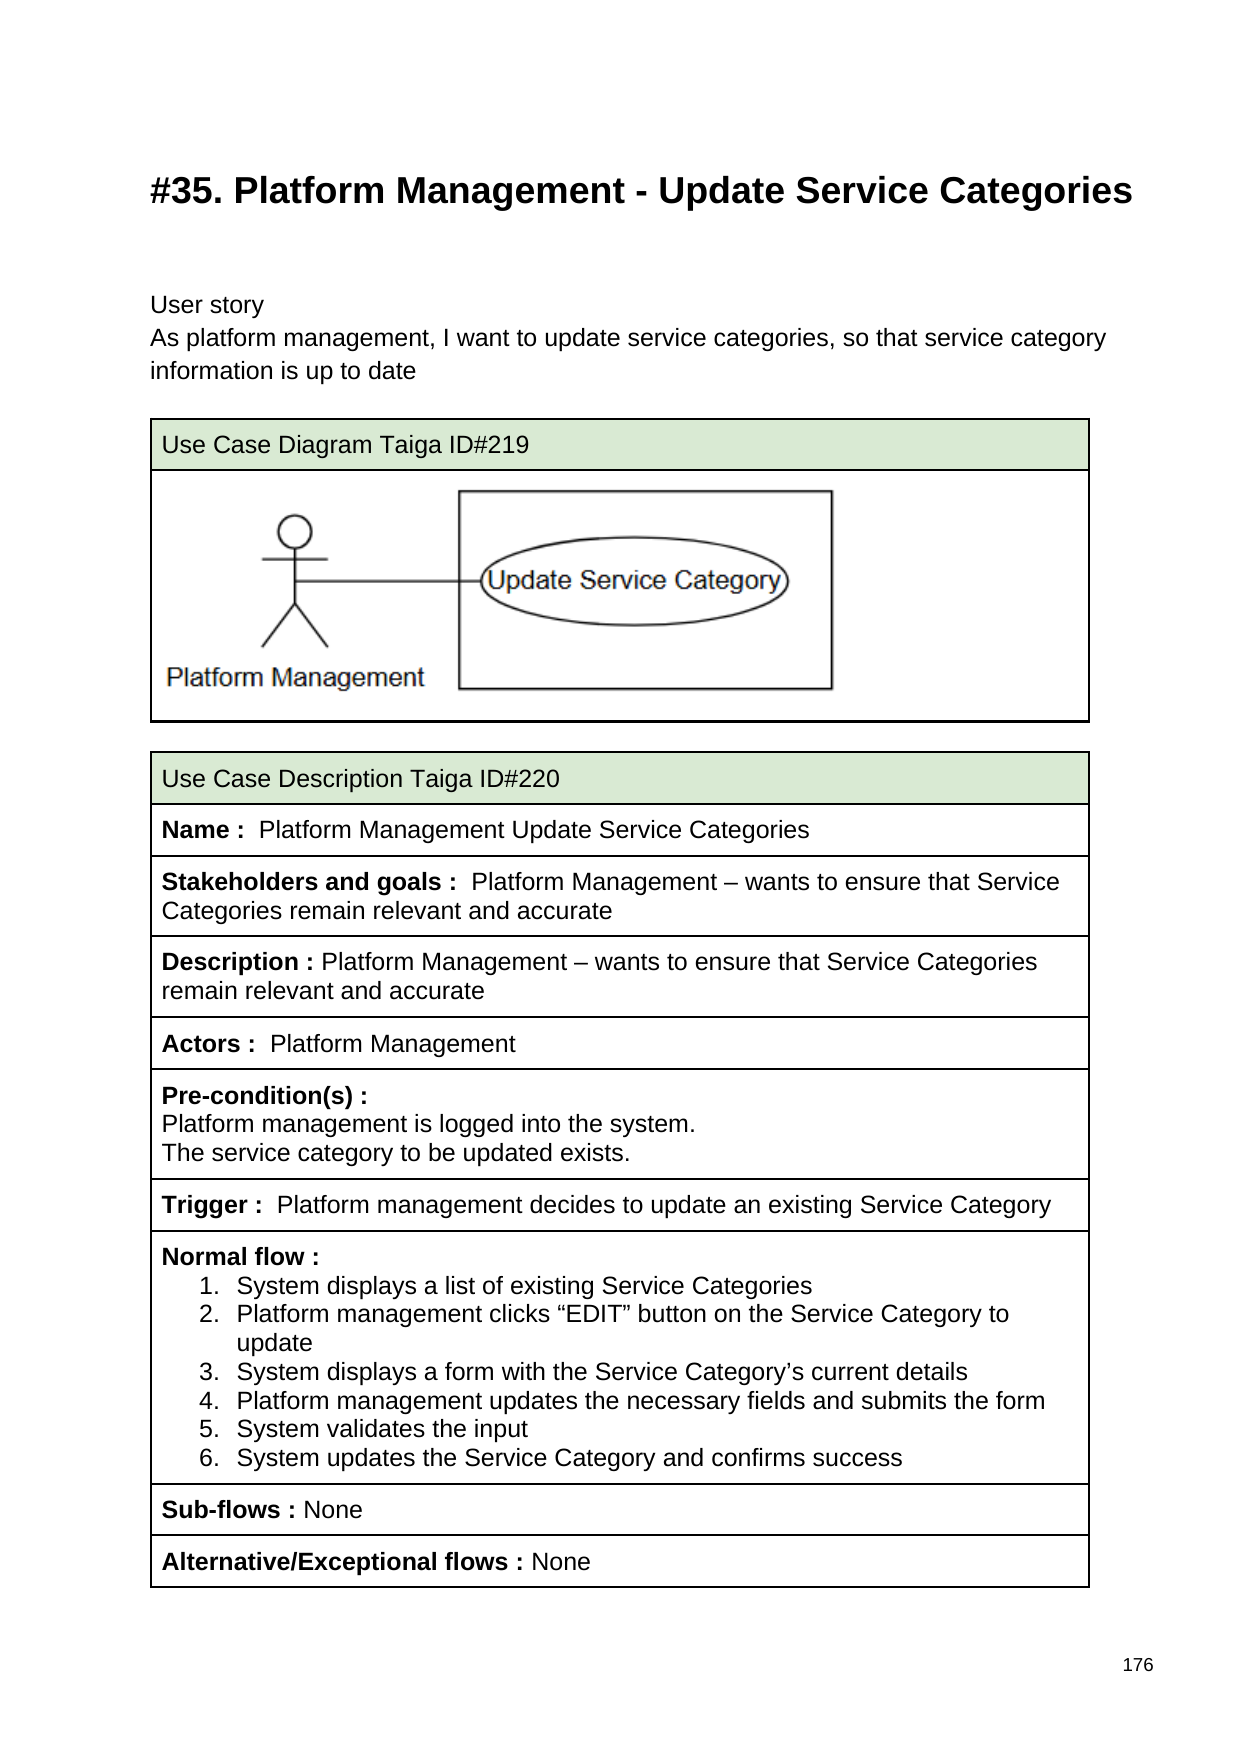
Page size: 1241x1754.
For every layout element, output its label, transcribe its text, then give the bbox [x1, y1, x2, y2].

table_cell Normal flow : System displays a list of existing Service Categories Platform management clicks “EDIT” button on the Service Category to update System displays a form with the Service Category’s current details Platform management updates the necessary fields and submits the form System validates the input System updates the Service Category and confirms success [152, 1232, 1088, 1482]
table_cell Trigger : Platform management decides to update an existing Service Category [152, 1180, 1088, 1229]
table_cell Name : Platform Management Update Service Categories [152, 805, 1088, 854]
subtitle #35. Platform Management - Update Service Categories [150, 168, 1153, 211]
table_cell Stakeholders and goals : Platform Management – wants to ensure that Service Categories remain relevant and accurate [152, 857, 1088, 935]
table_cell Sub-flows : None [152, 1485, 1088, 1534]
table_cell Alternative/Exceptional flows : None [152, 1536, 1088, 1586]
table_cell Description : Platform Management – wants to ensure that Service Categories remain relevant and accurate [152, 937, 1088, 1016]
table_cell Pre-condition(s) : Platform management is logged into the system. The service category to be updated exists. [152, 1070, 1088, 1177]
text User story [150, 290, 1153, 318]
table_header Use Case Diagram Taiga ID#219 [152, 420, 1088, 469]
table_cell Actors : Platform Management [152, 1018, 1088, 1068]
picture [161, 481, 842, 710]
text As platform management, I want to update service categories, so that service category information is up to date [150, 323, 1153, 384]
table_header Use Case Description Taiga ID#220 [152, 753, 1088, 803]
table_cell [152, 471, 1088, 720]
